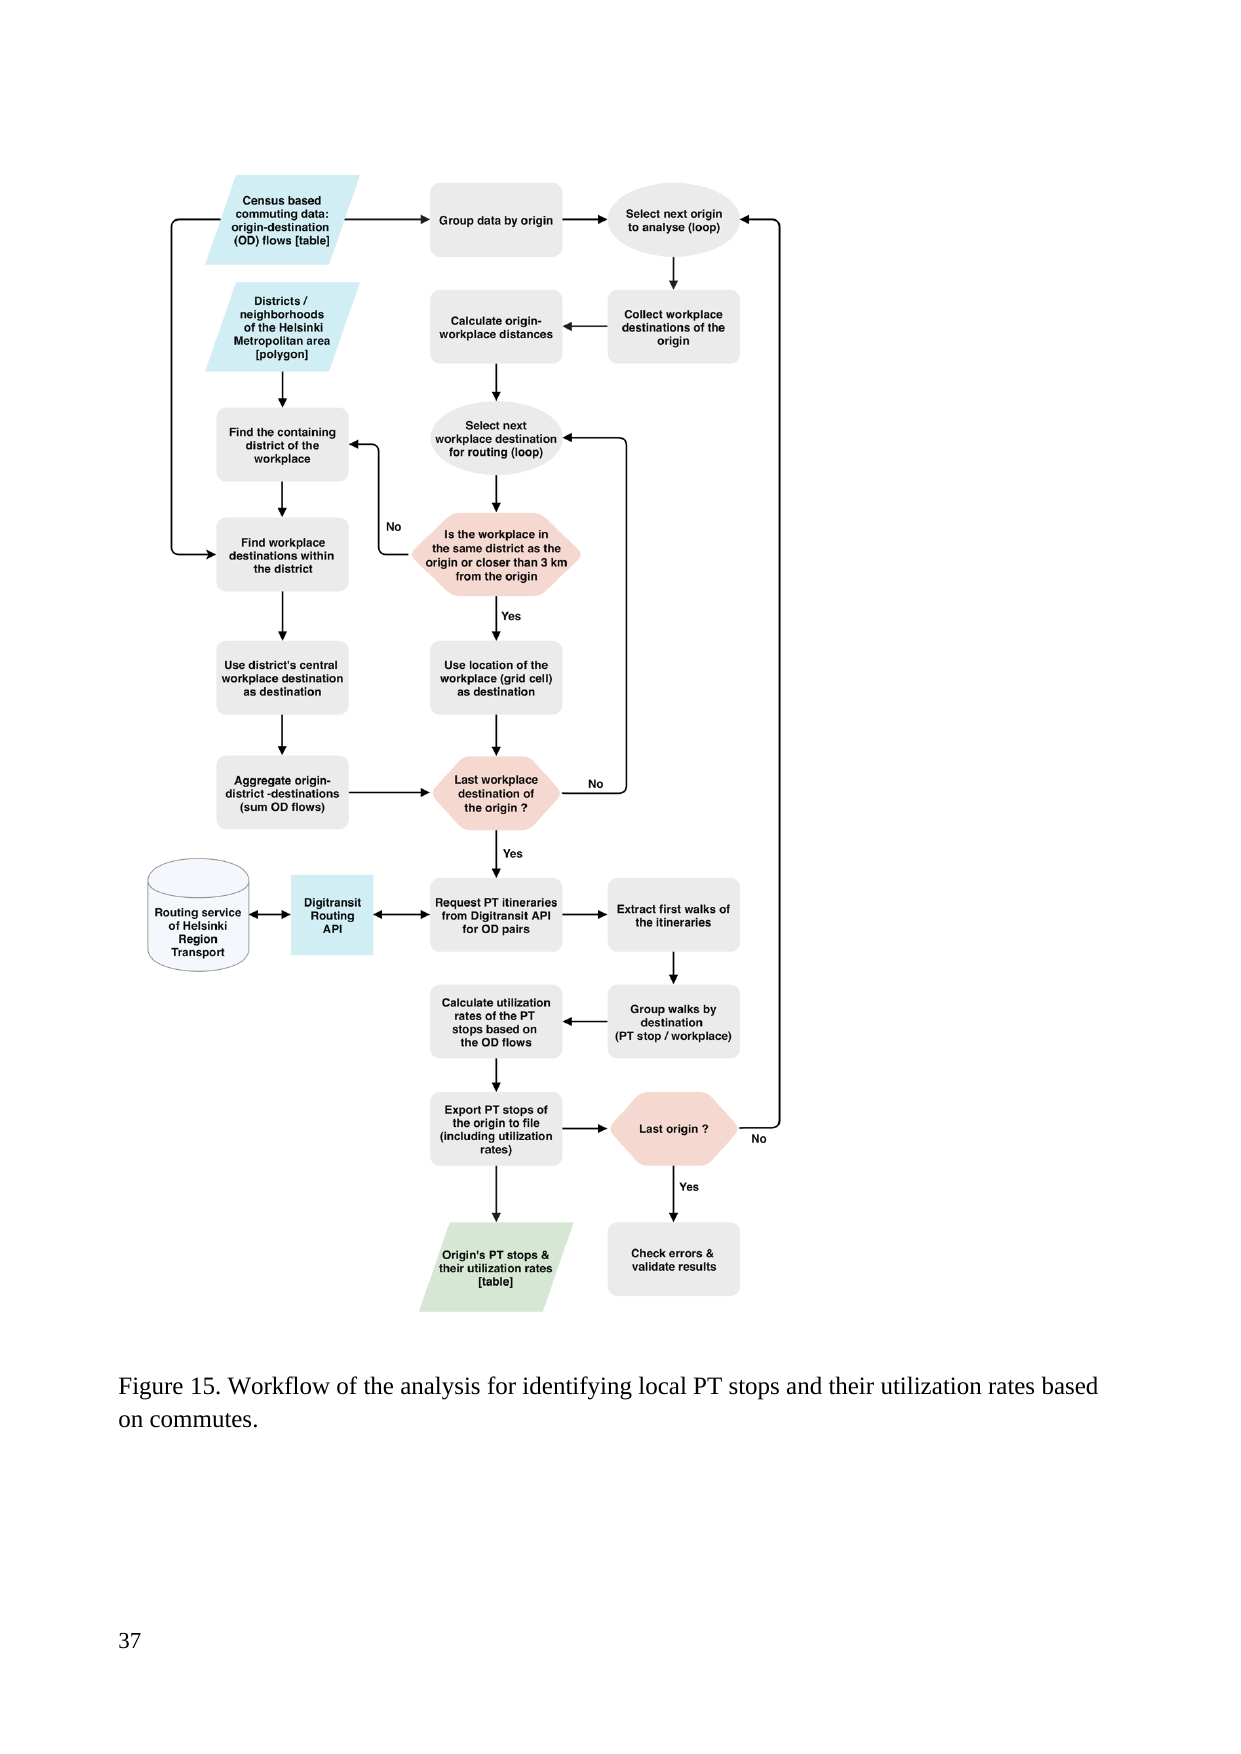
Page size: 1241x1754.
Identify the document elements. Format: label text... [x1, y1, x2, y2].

picture [118, 147, 818, 1339]
text Figure 15. Workflow of the analysis for identifying local PT stops and their utilization rates based on commutes. [118, 1371, 1122, 1433]
